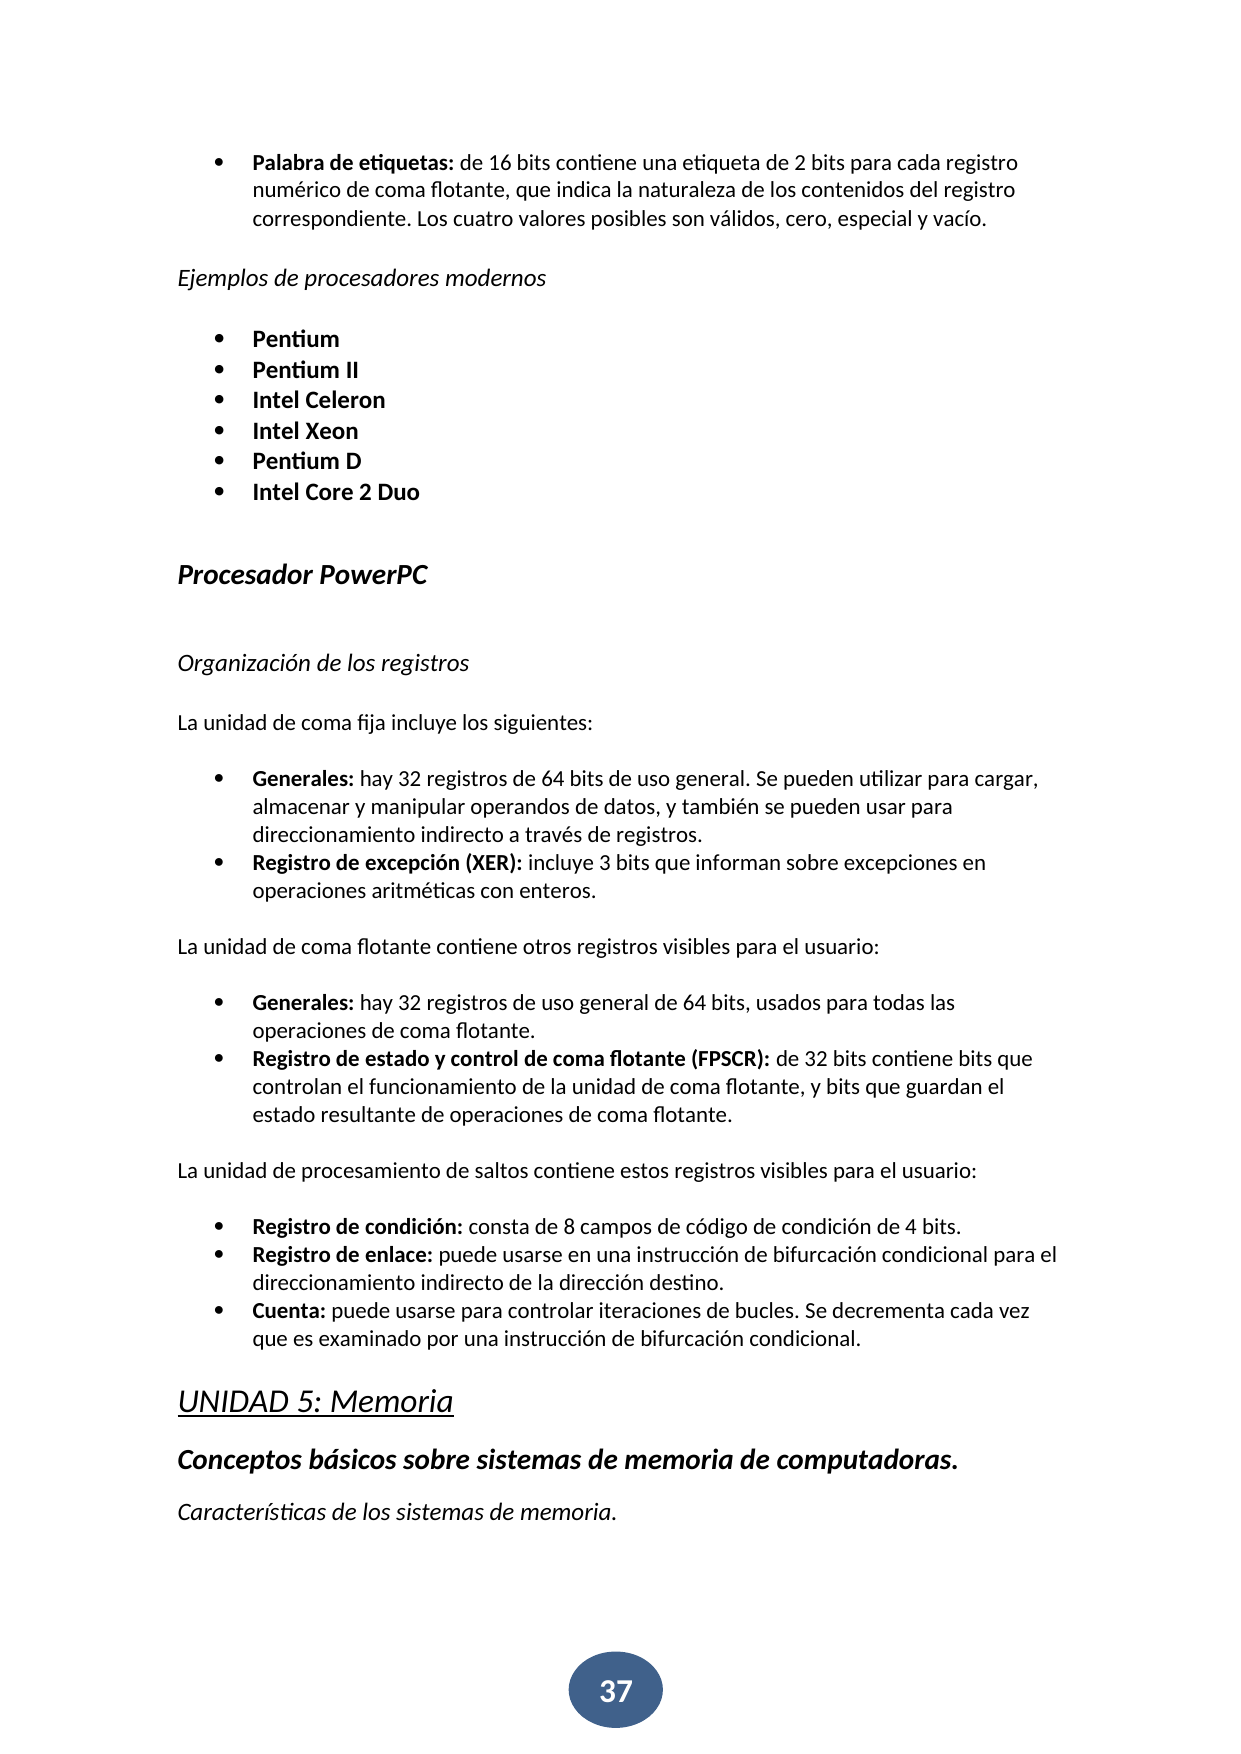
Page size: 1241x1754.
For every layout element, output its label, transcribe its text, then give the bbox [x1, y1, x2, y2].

list Intel Celeron [215, 384, 1063, 415]
list Pentium [215, 323, 1063, 354]
list Pentium II [215, 354, 1063, 384]
list Pentium D [215, 445, 1063, 476]
list Registro de excepción (XER): incluye 3 bits que informan sobre excepciones en operaciones aritméticas con enteros. [215, 848, 1063, 904]
list Registro de enlace: puede usarse en una instrucción de bifurcación condicional para el direccionamiento indirecto de la dirección destino. [215, 1240, 1063, 1296]
text Organización de los registros [177, 647, 1063, 677]
text Ejemplos de procesadores modernos [177, 262, 1063, 293]
text Características de los sistemas de memoria. [177, 1496, 1063, 1526]
text UNIDAD 5: Memoria [177, 1380, 1063, 1421]
list Intel Xeon [215, 415, 1063, 445]
list Palabra de etiquetas: de 16 bits contiene una etiqueta de 2 bits para cada registro numérico de coma flotante, que indica la naturaleza de los contenidos del registro correspondiente. Los cuatro valores posibles son válidos, cero, especial y vacío. [215, 148, 1063, 232]
list Registro de condición: consta de 8 campos de código de condición de 4 bits. [215, 1212, 1063, 1240]
text Procesador PowerPC [177, 556, 1063, 592]
list Intel Core 2 Duo [215, 476, 1063, 506]
text La unidad de coma flotante contiene otros registros visibles para el usuario: [177, 932, 1063, 960]
text Conceptos básicos sobre sistemas de memoria de computadoras. [177, 1441, 1063, 1476]
text La unidad de procesamiento de saltos contiene estos registros visibles para el usuario: [177, 1156, 1063, 1184]
text La unidad de coma fija incluye los siguientes: [177, 708, 1063, 736]
list Generales: hay 32 registros de uso general de 64 bits, usados para todas las operaciones de coma flotante. [215, 988, 1063, 1044]
list Cuenta: puede usarse para controlar iteraciones de bucles. Se decrementa cada vez que es examinado por una instrucción de bifurcación condicional. [215, 1296, 1063, 1352]
list Registro de estado y control de coma flotante (FPSCR): de 32 bits contiene bits que controlan el funcionamiento de la unidad de coma flotante, y bits que guardan el estado resultante de operaciones de coma flotante. [215, 1044, 1063, 1128]
list Generales: hay 32 registros de 64 bits de uso general. Se pueden utilizar para cargar, almacenar y manipular operandos de datos, y también se pueden usar para direccionamiento indirecto a través de registros. [215, 764, 1063, 848]
